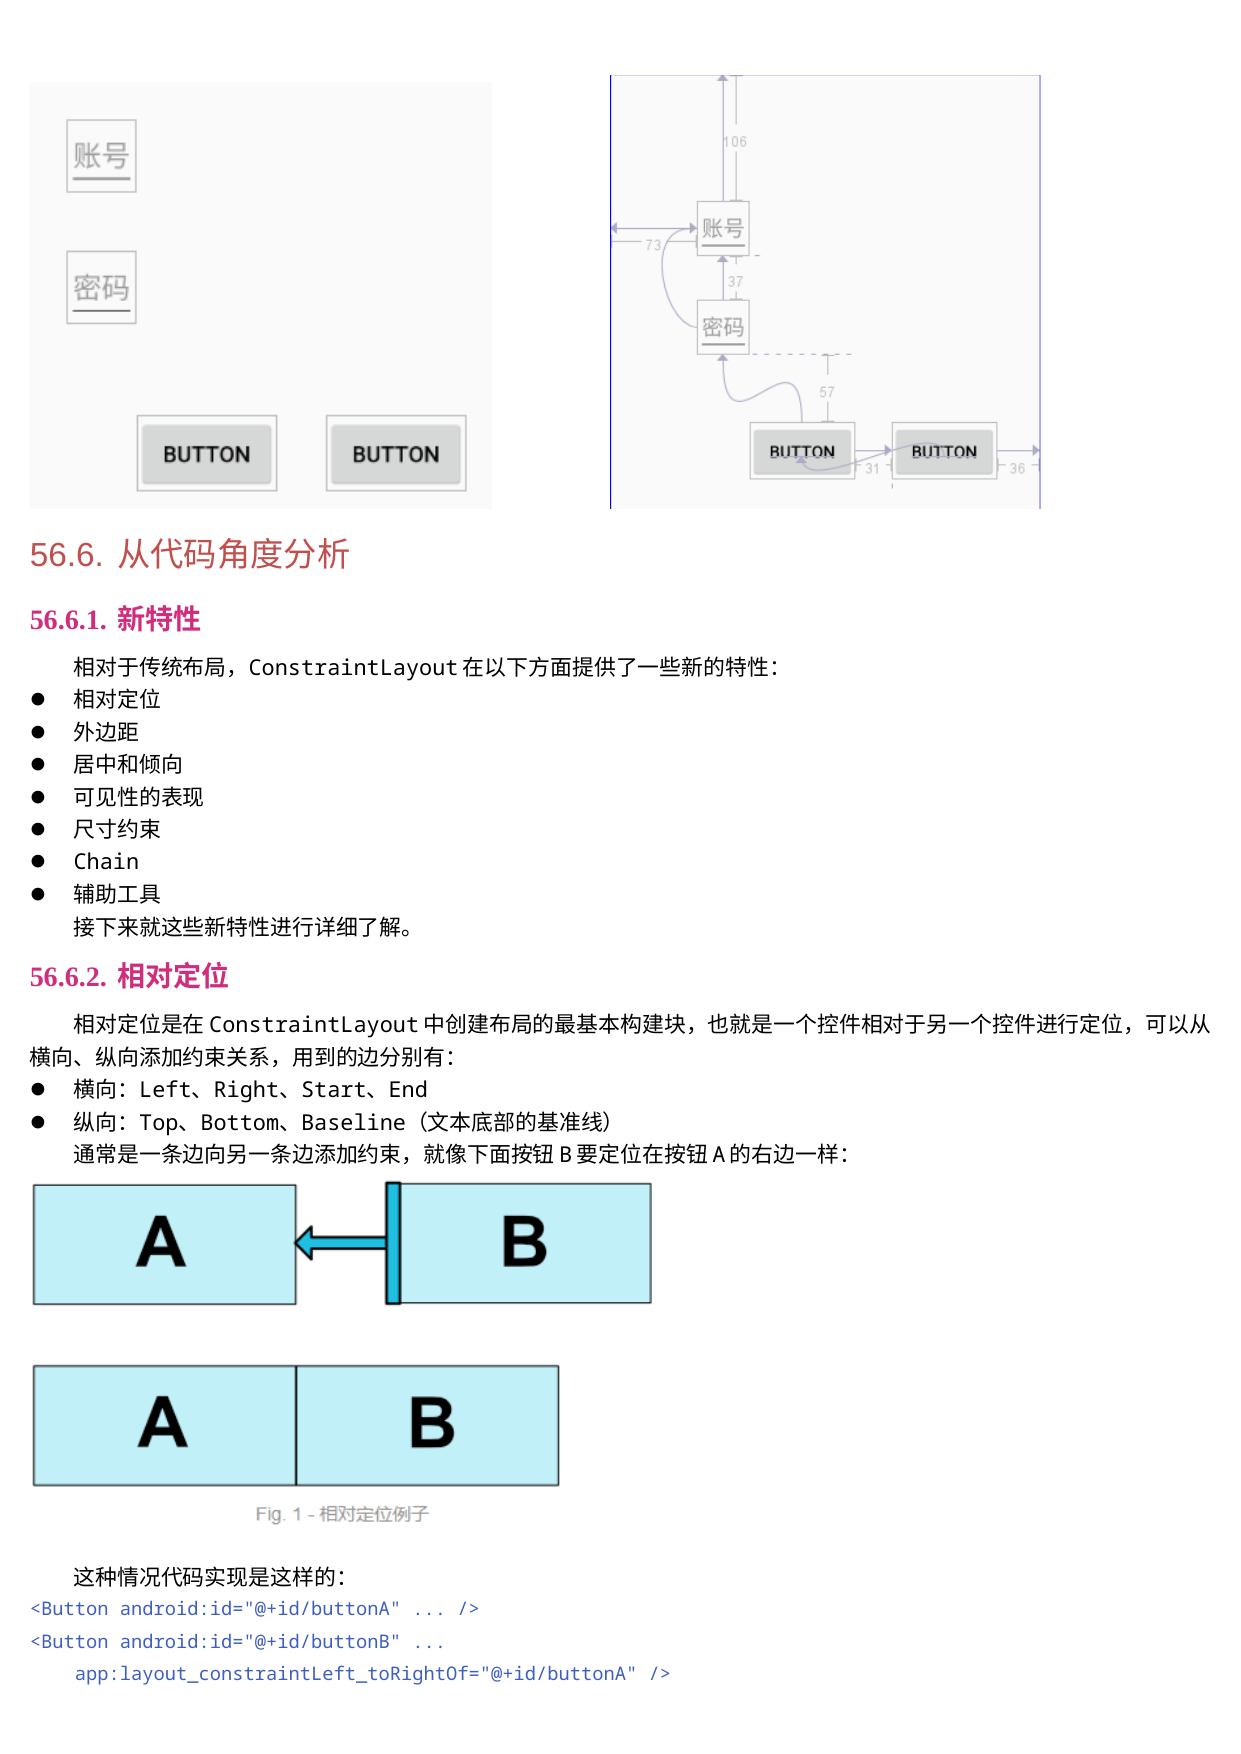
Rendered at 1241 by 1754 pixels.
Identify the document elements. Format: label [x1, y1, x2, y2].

picture [29, 1169, 665, 1531]
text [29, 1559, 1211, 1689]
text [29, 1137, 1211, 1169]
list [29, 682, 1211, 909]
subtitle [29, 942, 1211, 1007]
picture [610, 75, 1041, 509]
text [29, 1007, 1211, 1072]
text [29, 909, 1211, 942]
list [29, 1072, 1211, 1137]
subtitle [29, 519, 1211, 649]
picture [29, 82, 492, 509]
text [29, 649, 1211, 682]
